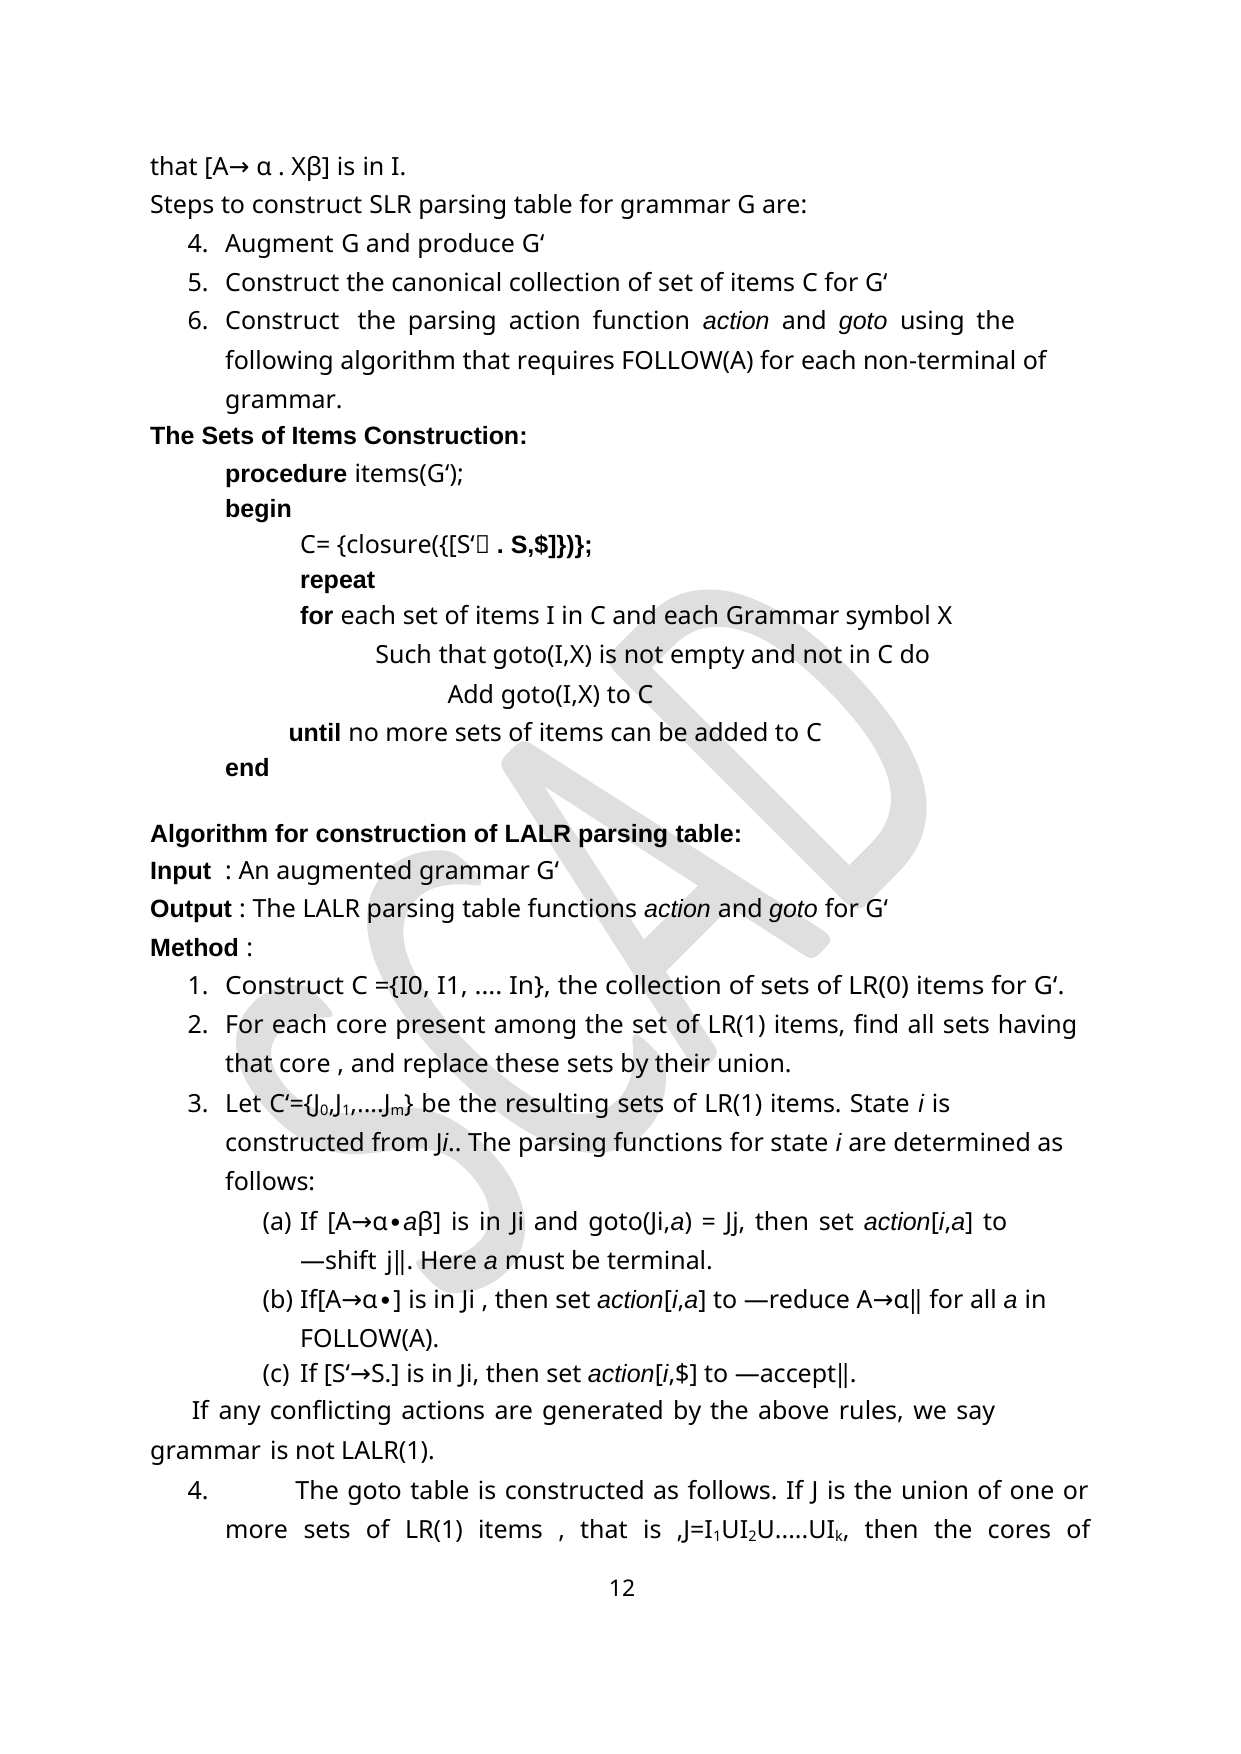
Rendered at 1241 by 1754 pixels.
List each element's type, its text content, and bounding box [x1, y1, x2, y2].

text If any conflicting actions are generated by the above rules, we say grammar is not LALR(1). [150, 1393, 1091, 1467]
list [187, 1472, 1091, 1546]
subtitle end [225, 753, 1240, 782]
text that [A→ α . Xβ] is in I. [150, 148, 1240, 182]
list If [S‘→S.] is in Ji, then set action[i,$] to ―accept‖. [262, 1360, 1240, 1388]
text Output : The LALR parsing table functions action and goto for G‘ [150, 891, 1240, 925]
list Construct the canonical collection of set of items C for G‘ [187, 265, 1240, 299]
list Construct the parsing action function action and goto using the following algorithm that requires FOLLOW(A) for each non-terminal of grammar. [187, 303, 1090, 416]
text until no more sets of items can be added to C [183, 715, 927, 749]
list If[A→α∙] is in Ji , then set action[i,a] to ―reduce A→α‖ for all a in FOLLOW(A). [262, 1281, 1091, 1355]
list If [A→α∙aβ] is in Ji and goto(Ji,a) = Jj, then set action[i,a] to ―shift j‖. Here a must be terminal. [262, 1203, 1091, 1276]
subtitle Method : [150, 929, 1240, 963]
text Algorithm for construction of LALR parsing table: [150, 819, 1240, 848]
text for each set of items I in C and each Grammar symbol X Such that goto(I,X) is not empty and not in C do [300, 598, 952, 671]
list For each core present among the set of LR(1) items, find all sets having that core , and replace these sets by their union. [187, 1007, 1090, 1080]
text Add goto(I,X) to C [183, 676, 917, 710]
list Construct C ={I0, I1, …. In}, the collection of sets of LR(0) items for G‘. [187, 968, 1240, 1002]
list Augment G and produce G‘ [187, 226, 1240, 260]
text Input : An augmented grammar G‘ [150, 852, 1240, 886]
text C= {closure({[S‘ . S,$]})}; repeat [300, 527, 602, 594]
subtitle The Sets of Items Construction: procedure items(G‘); begin [150, 421, 529, 522]
list Let C‘={J0,J1,....Jm} be the resulting sets of LR(1) items. State i is constructed from Ji.. The parsing functions for state i are determined as follows: [187, 1086, 1091, 1198]
text Steps to construct SLR parsing table for grammar G are: [150, 187, 1240, 221]
